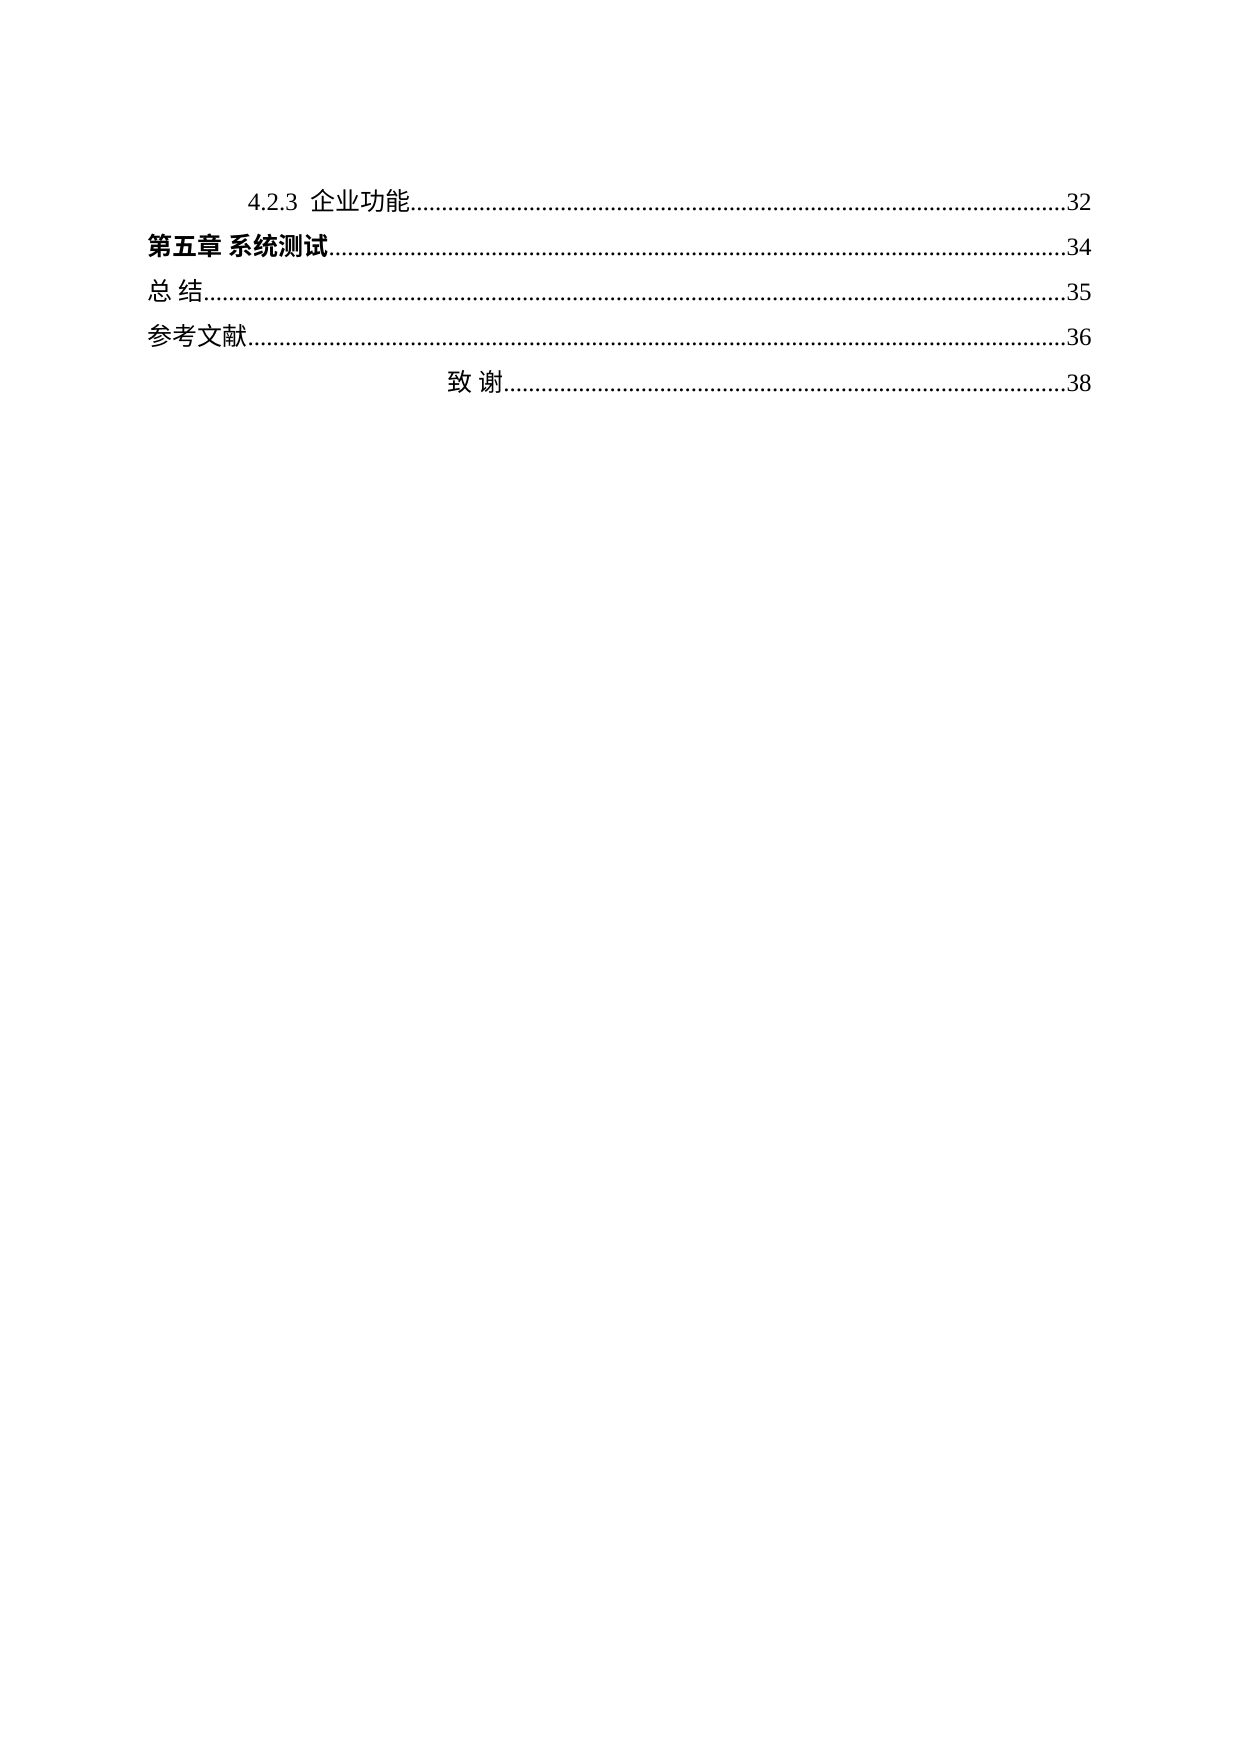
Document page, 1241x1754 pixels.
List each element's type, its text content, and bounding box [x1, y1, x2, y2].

text 第五章 系统测试 34 [148, 226, 1092, 262]
text 致 谢 38 [448, 362, 1092, 398]
text 总 结 35 [148, 272, 1092, 308]
text 4.2.3 企业功能 32 [248, 181, 1092, 217]
text 参考文献 36 [148, 317, 1092, 353]
